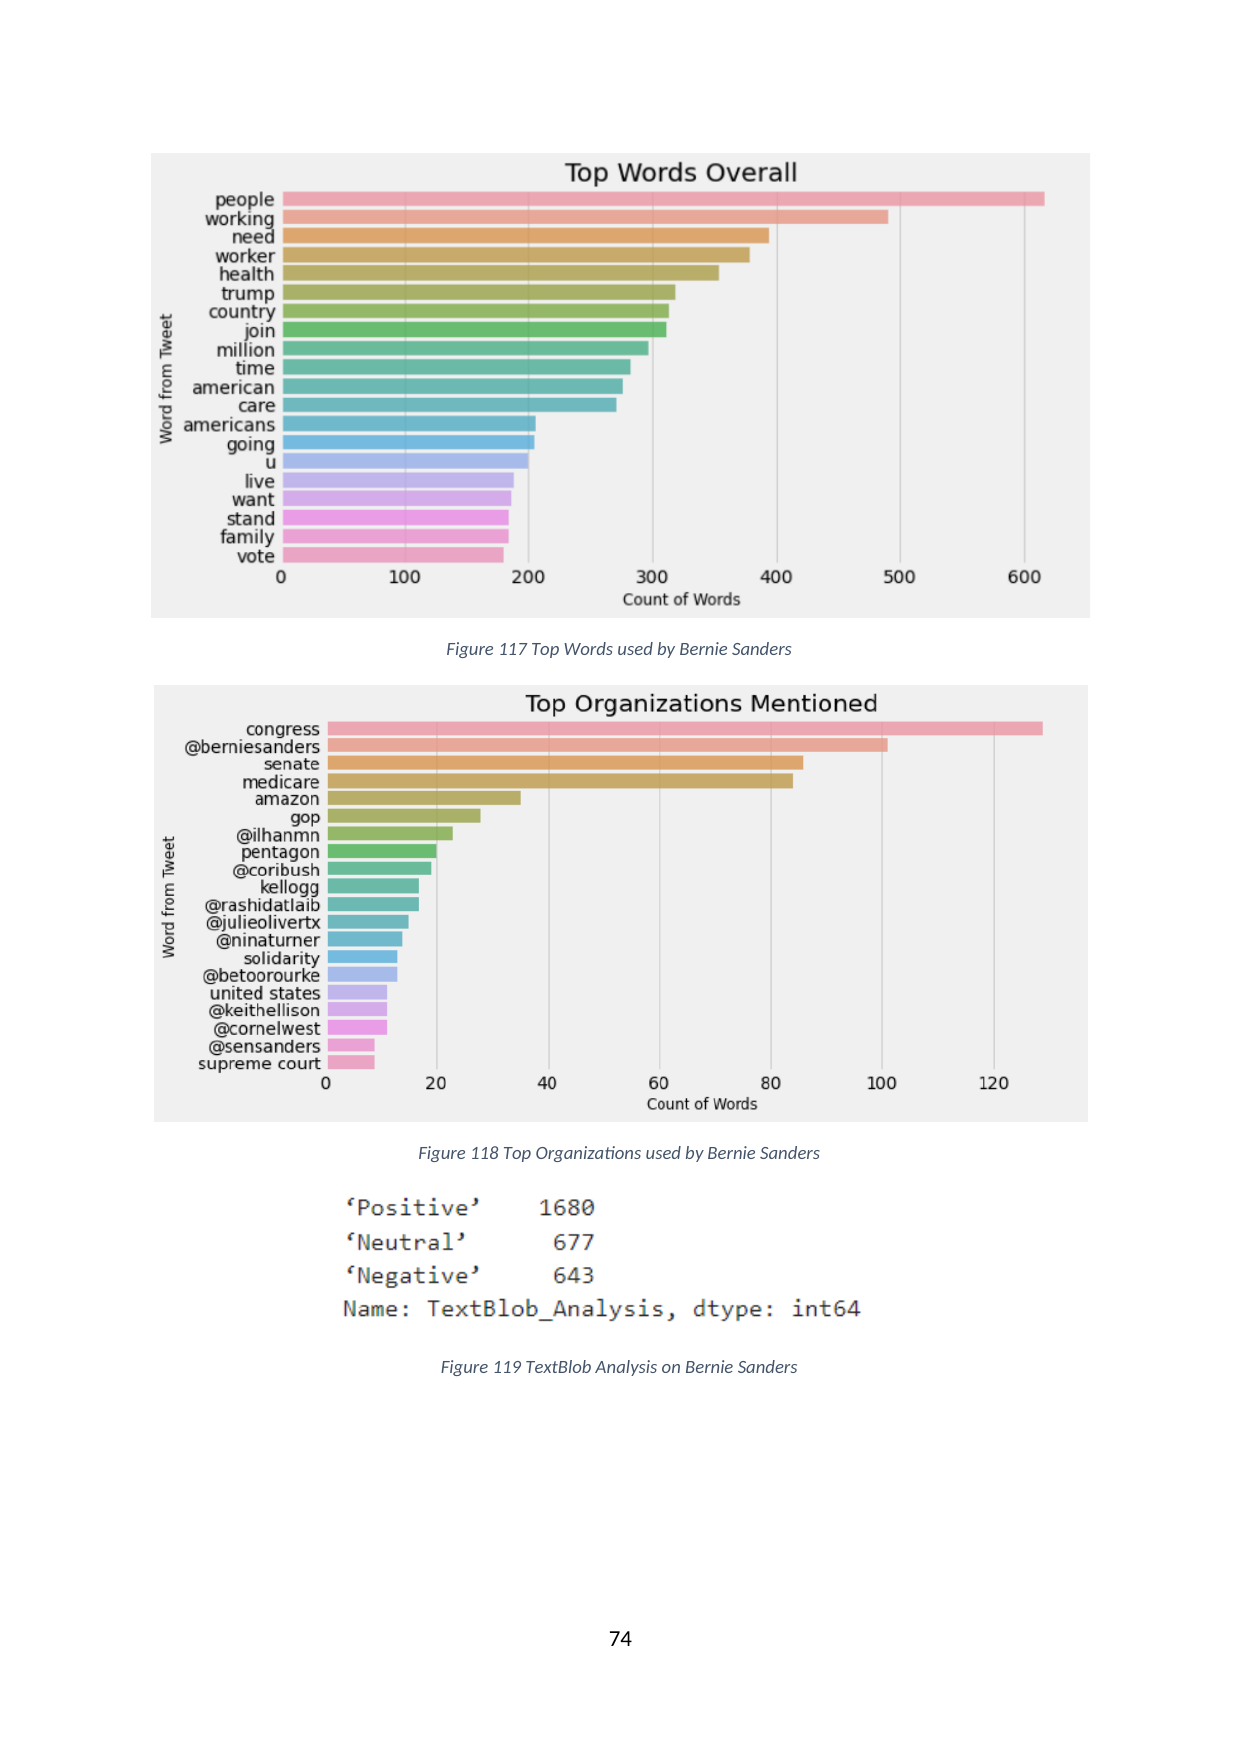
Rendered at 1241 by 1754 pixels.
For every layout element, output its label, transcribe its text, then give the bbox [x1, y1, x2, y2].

picture [150, 150, 1091, 619]
picture [335, 1185, 906, 1337]
text Figure 119 TextBlob Analysis on Bernie Sanders [150, 1355, 1090, 1378]
picture [150, 681, 1091, 1123]
text Figure 117 Top Words used by Bernie Sanders [150, 637, 1090, 660]
text Figure 118 Top Organizations used by Bernie Sanders [150, 1141, 1090, 1164]
